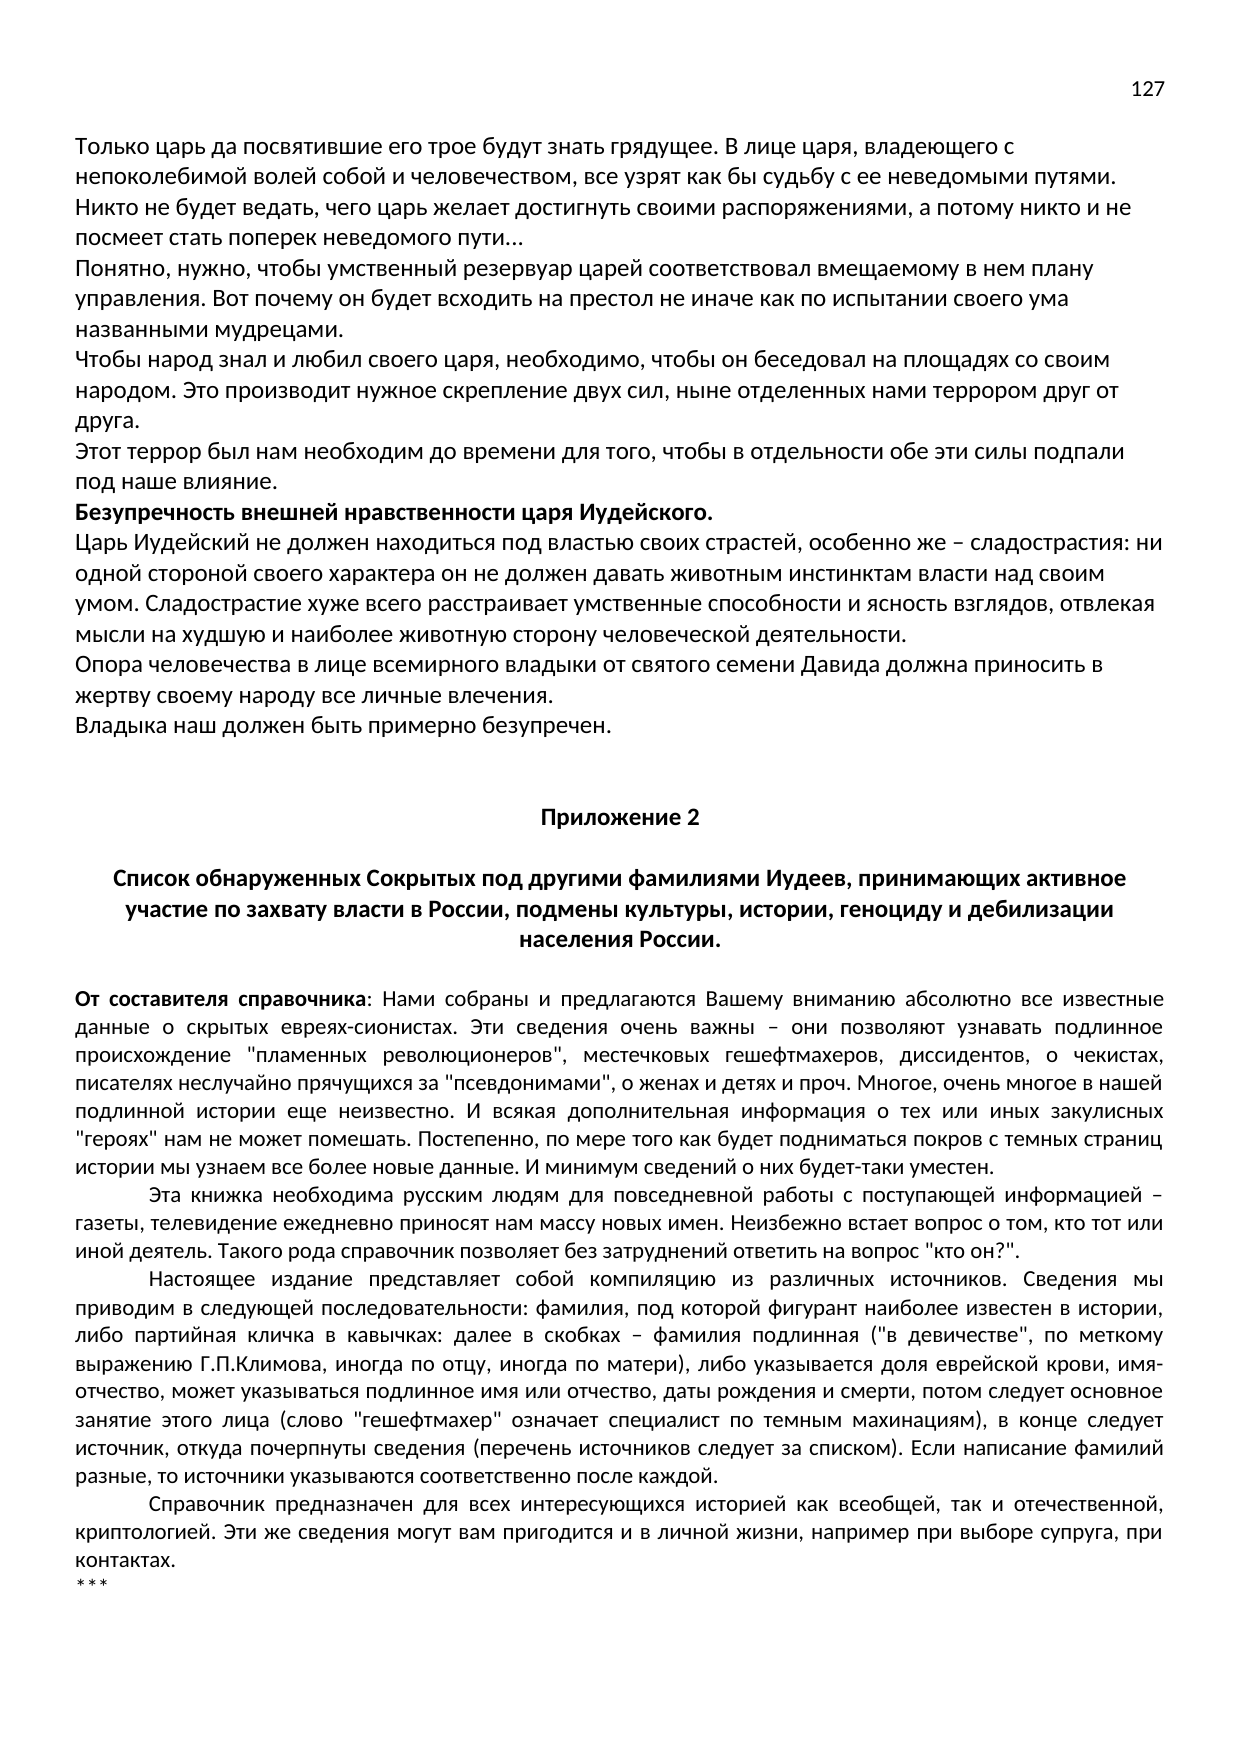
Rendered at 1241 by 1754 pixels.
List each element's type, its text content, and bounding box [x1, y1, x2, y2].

text Понятно, нужно, чтобы умственный резервуар царей соответствовал вмещаемому в нем плану управления. Вот почему он будет всходить на престол не иначе как по испытании своего ума названными мудрецами. [75, 252, 1165, 343]
text Эта книжка необходима русским людям для повседневной работы с поступающей информацией – газеты, телевидение ежедневно приносят нам массу новых имен. Неизбежно встает вопрос о том, кто тот или иной деятель. Такого рода справочник позволяет без затруднений ответить на вопрос "кто он?". [75, 1181, 1165, 1264]
text Список обнаруженных Сокрытых под другими фамилиями Иудеев, принимающих активное участие по захвату власти в России, подмены культуры, истории, геноциду и дебилизации населения России. [75, 862, 1165, 954]
text Только царь да посвятившие его трое будут знать грядущее. В лице царя, владеющего с непоколебимой волей собой и человечеством, все узрят как бы судьбу с ее неведомыми путями. Никто не будет ведать, чего царь желает достигнуть своими распоряжениями, а потому никто и не посмеет стать поперек неведомого пути... [75, 130, 1165, 252]
text *** [75, 1573, 1165, 1601]
text Чтобы народ знал и любил своего царя, необходимо, чтобы он беседовал на площадях со своим народом. Это производит нужное скрепление двух сил, ныне отделенных нами террором друг от друга. [75, 343, 1165, 435]
text Опора человечества в лице всемирного владыки от святого семени Давида должна приносить в жертву своему народу все личные влечения. [75, 649, 1165, 710]
text Царь Иудейский не должен находиться под властью своих страстей, особенно же – сладострастия: ни одной стороной своего характера он не должен давать животным инстинктам власти над своим умом. Сладострастие хуже всего расстраивает умственные способности и ясность взглядов, отвлекая мысли на худшую и наиболее животную сторону человеческой деятельности. [75, 527, 1165, 649]
text Безупречность внешней нравственности царя Иудейского. [75, 496, 1165, 527]
text Владыка наш должен быть примерно безупречен. [75, 710, 1165, 740]
text Настоящее издание представляет собой компиляцию из различных источников. Сведения мы приводим в следующей последовательности: фамилия, под которой фигурант наиболее известен в истории, либо партийная кличка в кавычках: далее в скобках – фамилия подлинная ("в девичестве", по меткому выражению Г.П.Климова, иногда по отцу, иногда по матери), либо указывается доля еврейской крови, имя-отчество, может указываться подлинное имя или отчество, даты рождения и смерти, потом следует основное занятие этого лица (слово "гешефтмахер" означает специалист по темным махинациям), в конце следует источник, откуда почерпнуты сведения (перечень источников следует за списком). Если написание фамилий разные, то источники указываются соответственно после каждой. [75, 1264, 1165, 1489]
text Приложение 2 [75, 801, 1165, 832]
text От составителя справочника: Нами собраны и предлагаются Вашему вниманию абсолютно все известные данные о скрытых евреях-сионистах. Эти сведения очень важны – они позволяют узнавать подлинное происхождение "пламенных революционеров", местечковых гешефтмахеров, диссидентов, о чекистах, писателях неслучайно прячущихся за "псевдонимами", о женах и детях и проч. Многое, очень многое в нашей подлинной истории еще неизвестно. И всякая дополнительная информация о тех или иных закулисных "героях" нам не может помешать. Постепенно, по мере того как будет подниматься покров с темных страниц истории мы узнаем все более новые данные. И минимум сведений о них будет-таки уместен. [75, 984, 1165, 1181]
text Этот террор был нам необходим до времени для того, чтобы в отдельности обе эти силы подпали под наше влияние. [75, 435, 1165, 496]
text Справочник предназначен для всех интересующихся историей как всеобщей, так и отечественной, криптологией. Эти же сведения могут вам пригодится и в личной жизни, например при выборе супруга, при контактах. [75, 1489, 1165, 1573]
